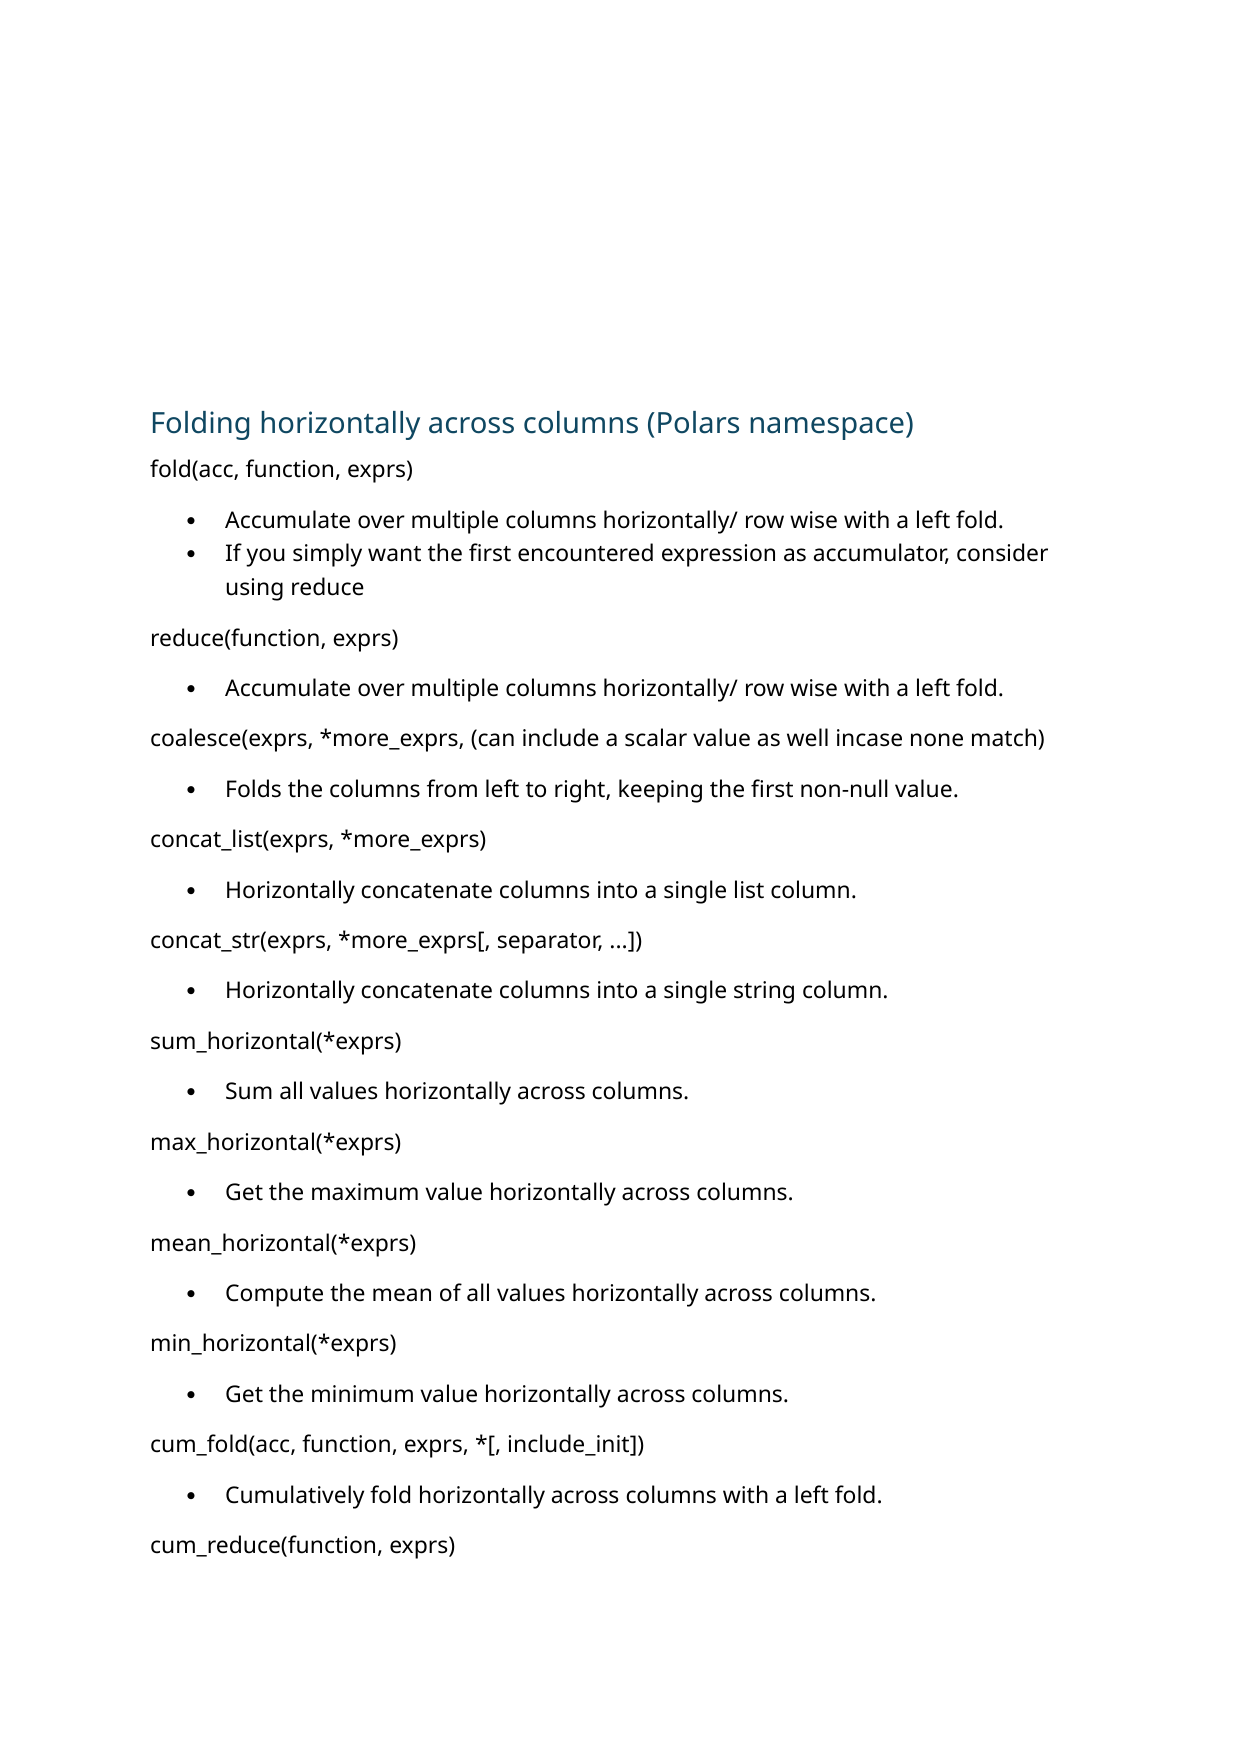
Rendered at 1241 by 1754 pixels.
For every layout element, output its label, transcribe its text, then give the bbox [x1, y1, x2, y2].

text cum_reduce(function, exprs) [150, 1529, 1090, 1560]
list Accumulate over multiple columns horizontally/ row wise with a left fold. [187, 504, 1090, 535]
list Horizontally concatenate columns into a single list column. [187, 874, 1090, 905]
text min_horizontal(*exprs) [150, 1327, 1090, 1359]
text concat_list(exprs, *more_exprs) [150, 823, 1090, 854]
list Get the maximum value horizontally across columns. [187, 1176, 1090, 1207]
list Sum all values horizontally across columns. [187, 1075, 1090, 1107]
text max_horizontal(*exprs) [150, 1126, 1090, 1157]
list Get the minimum value horizontally across columns. [187, 1378, 1090, 1409]
text reduce(function, exprs) [150, 622, 1090, 653]
list Horizontally concatenate columns into a single string column. [187, 974, 1090, 1006]
list If you simply want the first encountered expression as accumulator, consider using reduce [187, 537, 1090, 602]
list Accumulate over multiple columns horizontally/ row wise with a left fold. [187, 672, 1090, 703]
text cum_fold(acc, function, exprs, *[, include_init]) [150, 1428, 1090, 1459]
text fold(acc, function, exprs) [150, 453, 1090, 484]
text sum_horizontal(*exprs) [150, 1025, 1090, 1056]
list Compute the mean of all values horizontally across columns. [187, 1277, 1090, 1308]
text concat_str(exprs, *more_exprs[, separator, ...]) [150, 924, 1090, 955]
text coalesce(exprs, *more_exprs, (can include a scalar value as well incase none match) [150, 722, 1090, 754]
list Folds the columns from left to right, keeping the first non-null value. [187, 773, 1090, 804]
list Cumulatively fold horizontally across columns with a left fold. [187, 1479, 1090, 1510]
text mean_horizontal(*exprs) [150, 1227, 1090, 1258]
subtitle Folding horizontally across columns (Polars namespace) [150, 402, 1090, 442]
